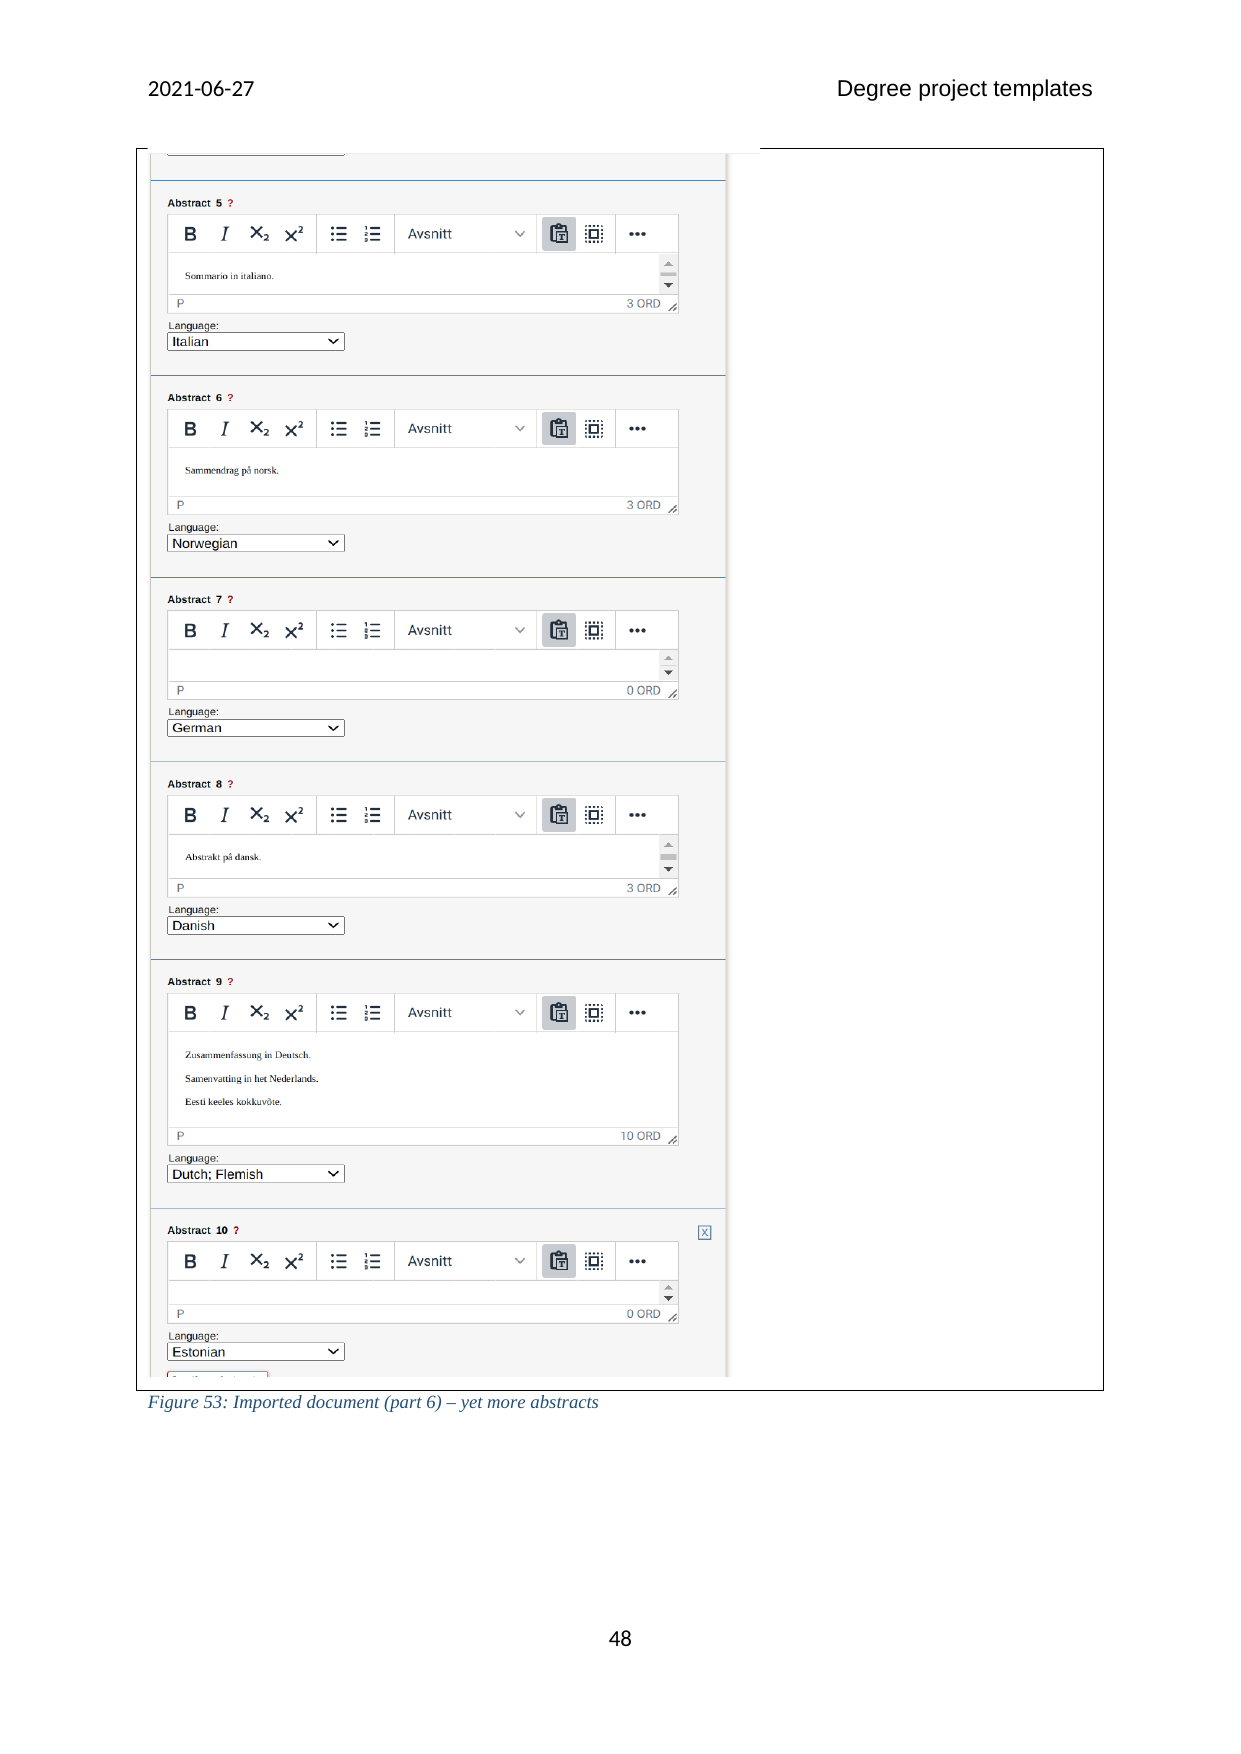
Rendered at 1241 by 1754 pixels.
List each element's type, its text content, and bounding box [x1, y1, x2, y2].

text Figure 53: Imported document (part 6) – yet more abstracts [148, 1391, 1093, 1412]
picture [147, 148, 760, 1377]
table_header [137, 149, 1103, 1389]
